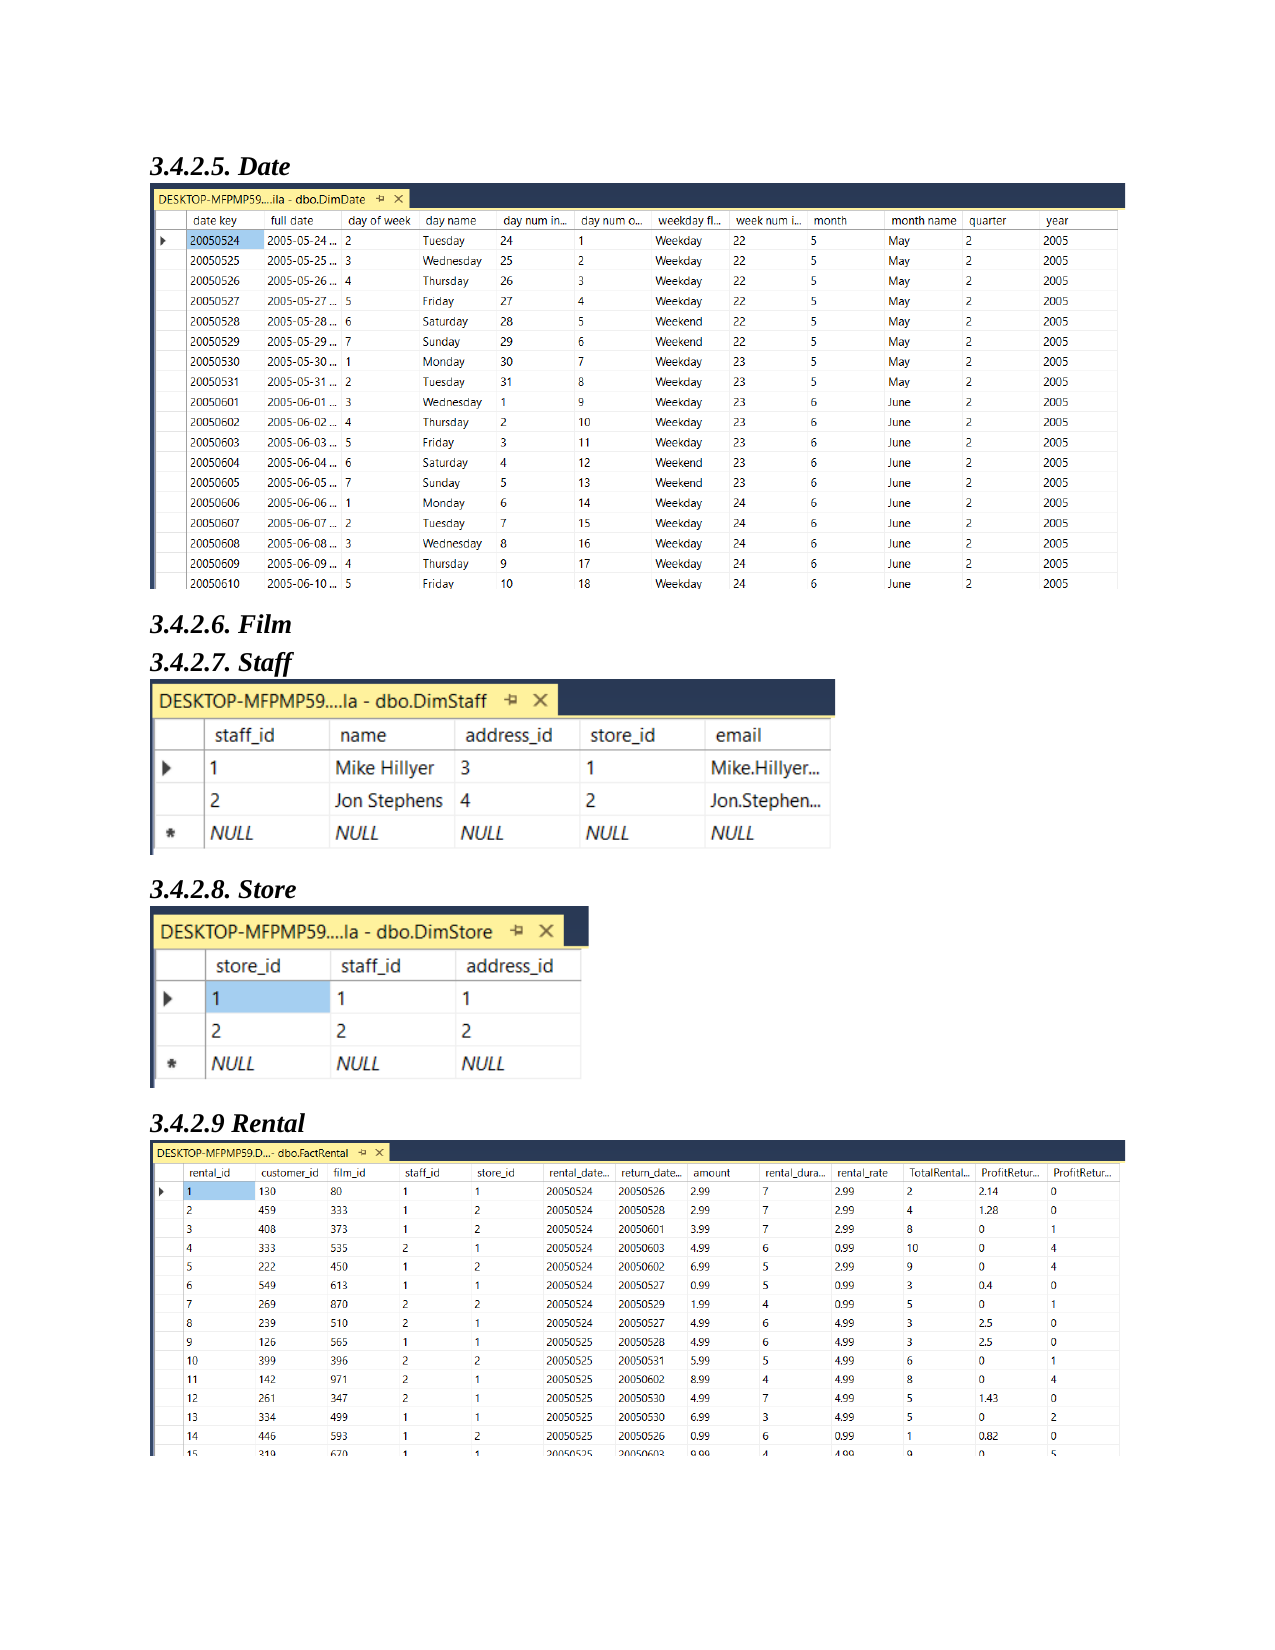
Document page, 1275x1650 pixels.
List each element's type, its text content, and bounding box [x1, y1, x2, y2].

subtitle 3.4.2.7. Staff [150, 646, 1125, 677]
picture [150, 183, 1125, 589]
subtitle 3.4.2.6. Film [150, 608, 1125, 639]
picture [150, 906, 589, 1088]
picture [150, 1140, 1125, 1456]
subtitle 3.4.2.5. Date [150, 150, 1125, 181]
subtitle 3.4.2.8. Store [150, 873, 1125, 904]
picture [150, 679, 836, 855]
subtitle 3.4.2.9 Rental [150, 1107, 1125, 1138]
